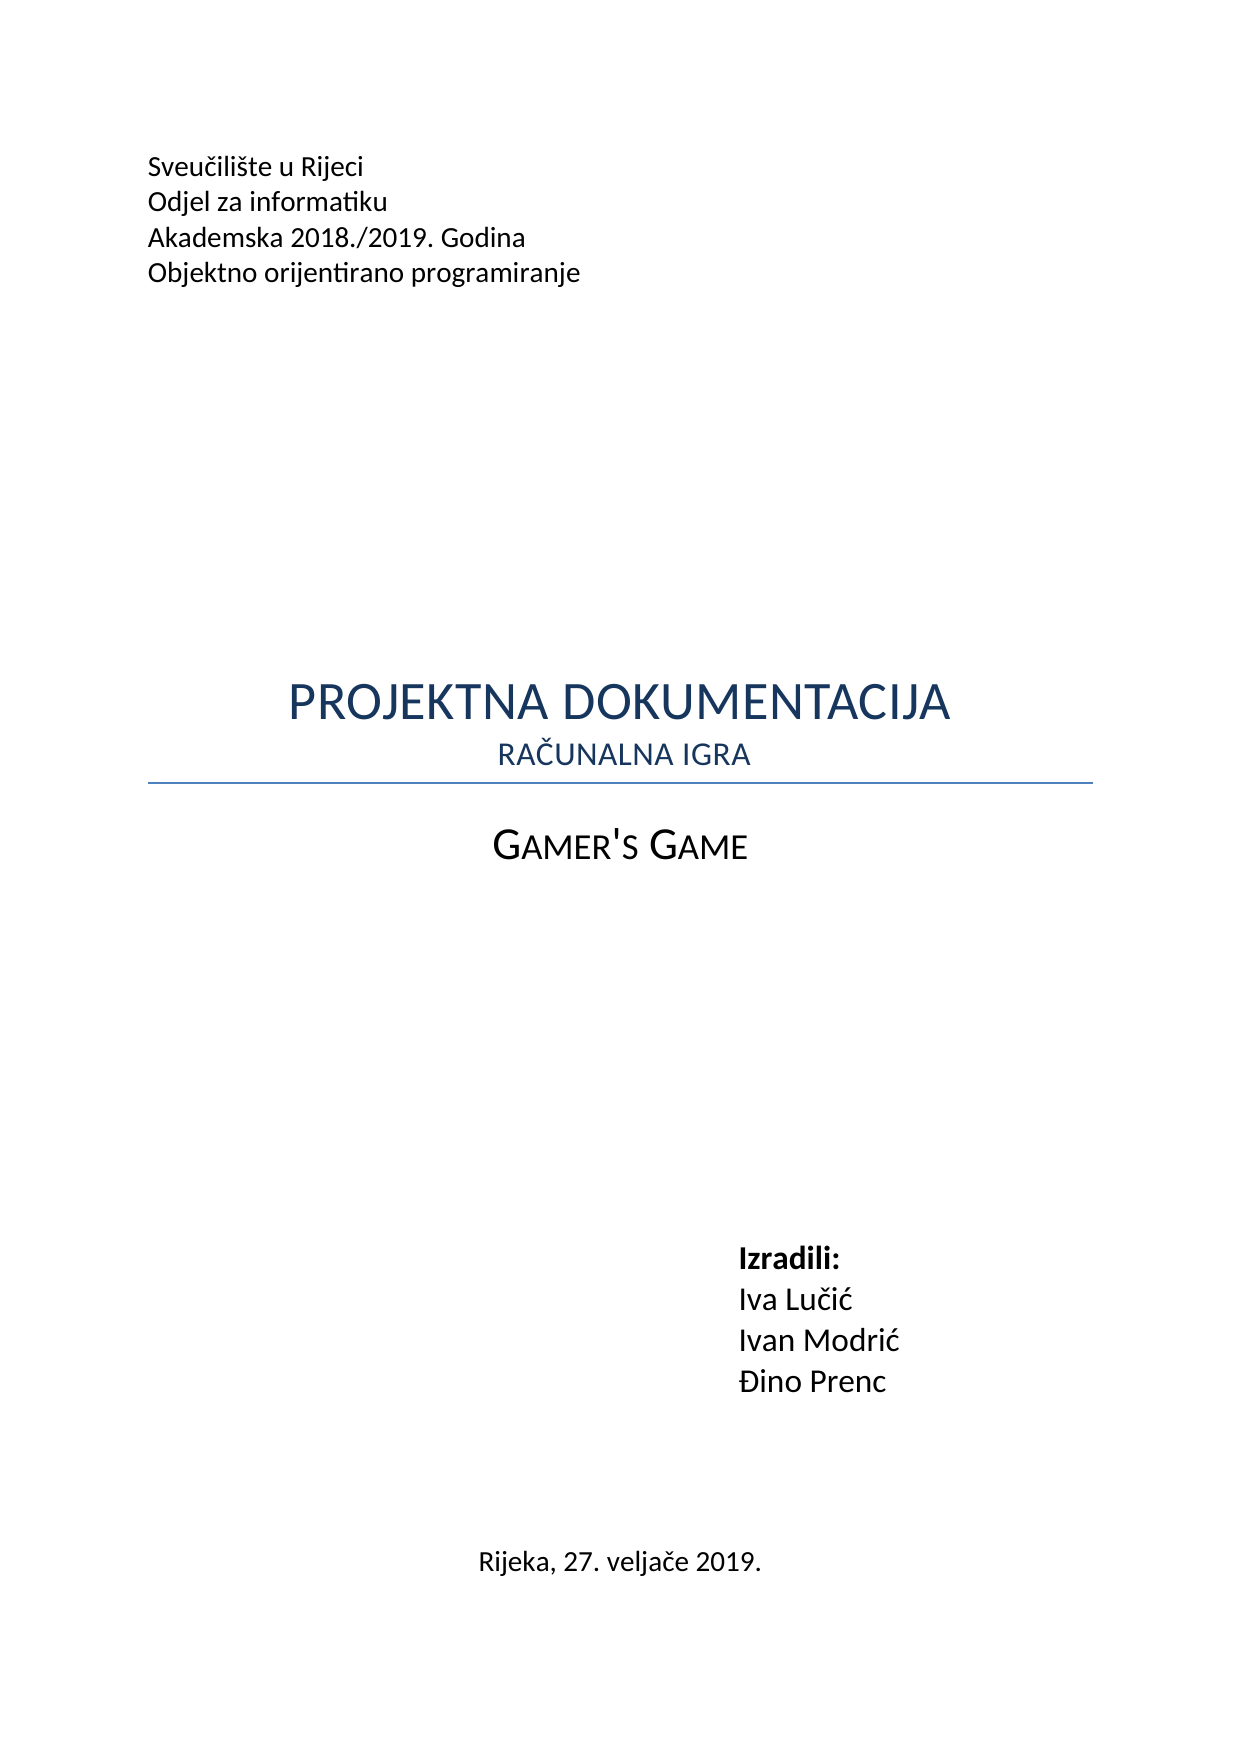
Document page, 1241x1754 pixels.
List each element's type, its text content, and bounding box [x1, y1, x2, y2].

text Sveučilište u Rijeci [148, 148, 1093, 183]
text Gamer's Game [148, 815, 1093, 871]
text Đino Prenc [148, 1359, 1093, 1400]
text Odjel za informatiku [148, 183, 1093, 219]
text Iva Lučić [148, 1278, 1093, 1319]
text Rijeka, 27. veljače 2019. [148, 1543, 1093, 1578]
title PROJEKTNA DOKUMENTACIJA RAČUNALNA IGRA [148, 667, 1093, 782]
text Izradili: [148, 1237, 1093, 1278]
text Objektno orijentirano programiranje [148, 254, 1093, 290]
text Akademska 2018./2019. Godina [148, 219, 1093, 254]
text Ivan Modrić [148, 1319, 1093, 1359]
